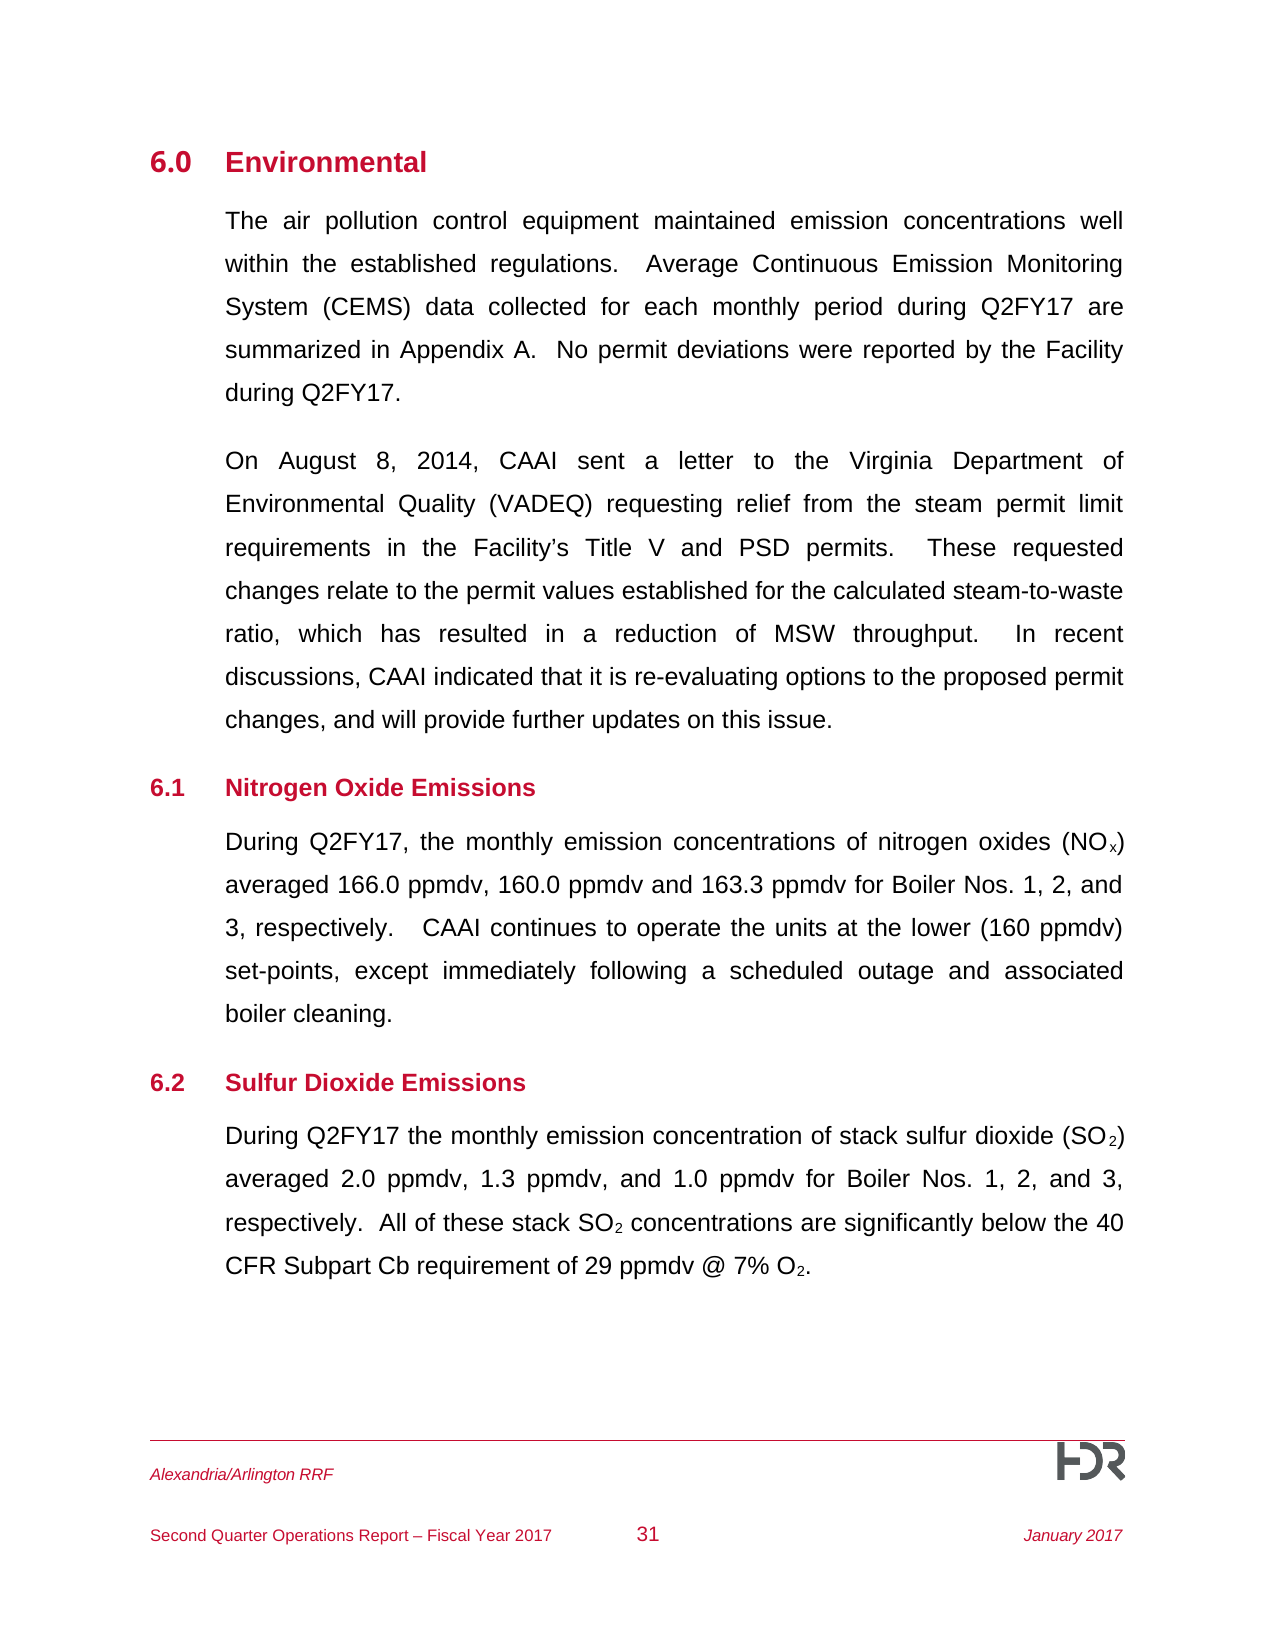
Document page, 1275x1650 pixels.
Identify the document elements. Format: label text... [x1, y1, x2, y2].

picture [1057, 1442, 1125, 1481]
text The air pollution control equipment maintained emission concentrations well within the established regulations. Average Continuous Emission Monitoring System (CEMS) data collected for each monthly period during Q2FY17 are summarized in Appendix A. No permit deviations were reported by the Facility during Q2FY17. [225, 206, 1125, 407]
subtitle Nitrogen Oxide Emissions [150, 773, 1125, 802]
subtitle Environmental [150, 141, 1125, 181]
text During Q2FY17, the monthly emission concentrations of nitrogen oxides (NOx) averaged 166.0 ppmdv, 160.0 ppmdv and 163.3 ppmdv for Boiler Nos. 1, 2, and 3, respectively. CAAI continues to operate the units at the lower (160 ppmdv) set-points, except immediately following a scheduled outage and associated boiler cleaning. [225, 827, 1125, 1028]
text During Q2FY17 the monthly emission concentration of stack sulfur dioxide (SO2) averaged 2.0 ppmdv, 1.3 ppmdv, and 1.0 ppmdv for Boiler Nos. 1, 2, and 3, respectively. All of these stack SO2 concentrations are significantly below the 40 CFR Subpart Cb requirement of 29 ppmdv @ 7% O2. [225, 1121, 1125, 1279]
text On August 8, 2014, CAAI sent a letter to the Virginia Department of Environmental Quality (VADEQ) requesting relief from the steam permit limit requirements in the Facility’s Title V and PSD permits. These requested changes relate to the permit values established for the calculated steam-to-waste ratio, which has resulted in a reduction of MSW throughput. In recent discussions, CAAI indicated that it is re-evaluating options to the proposed permit changes, and will provide further updates on this issue. [225, 446, 1125, 734]
subtitle Sulfur Dioxide Emissions [150, 1068, 1125, 1096]
